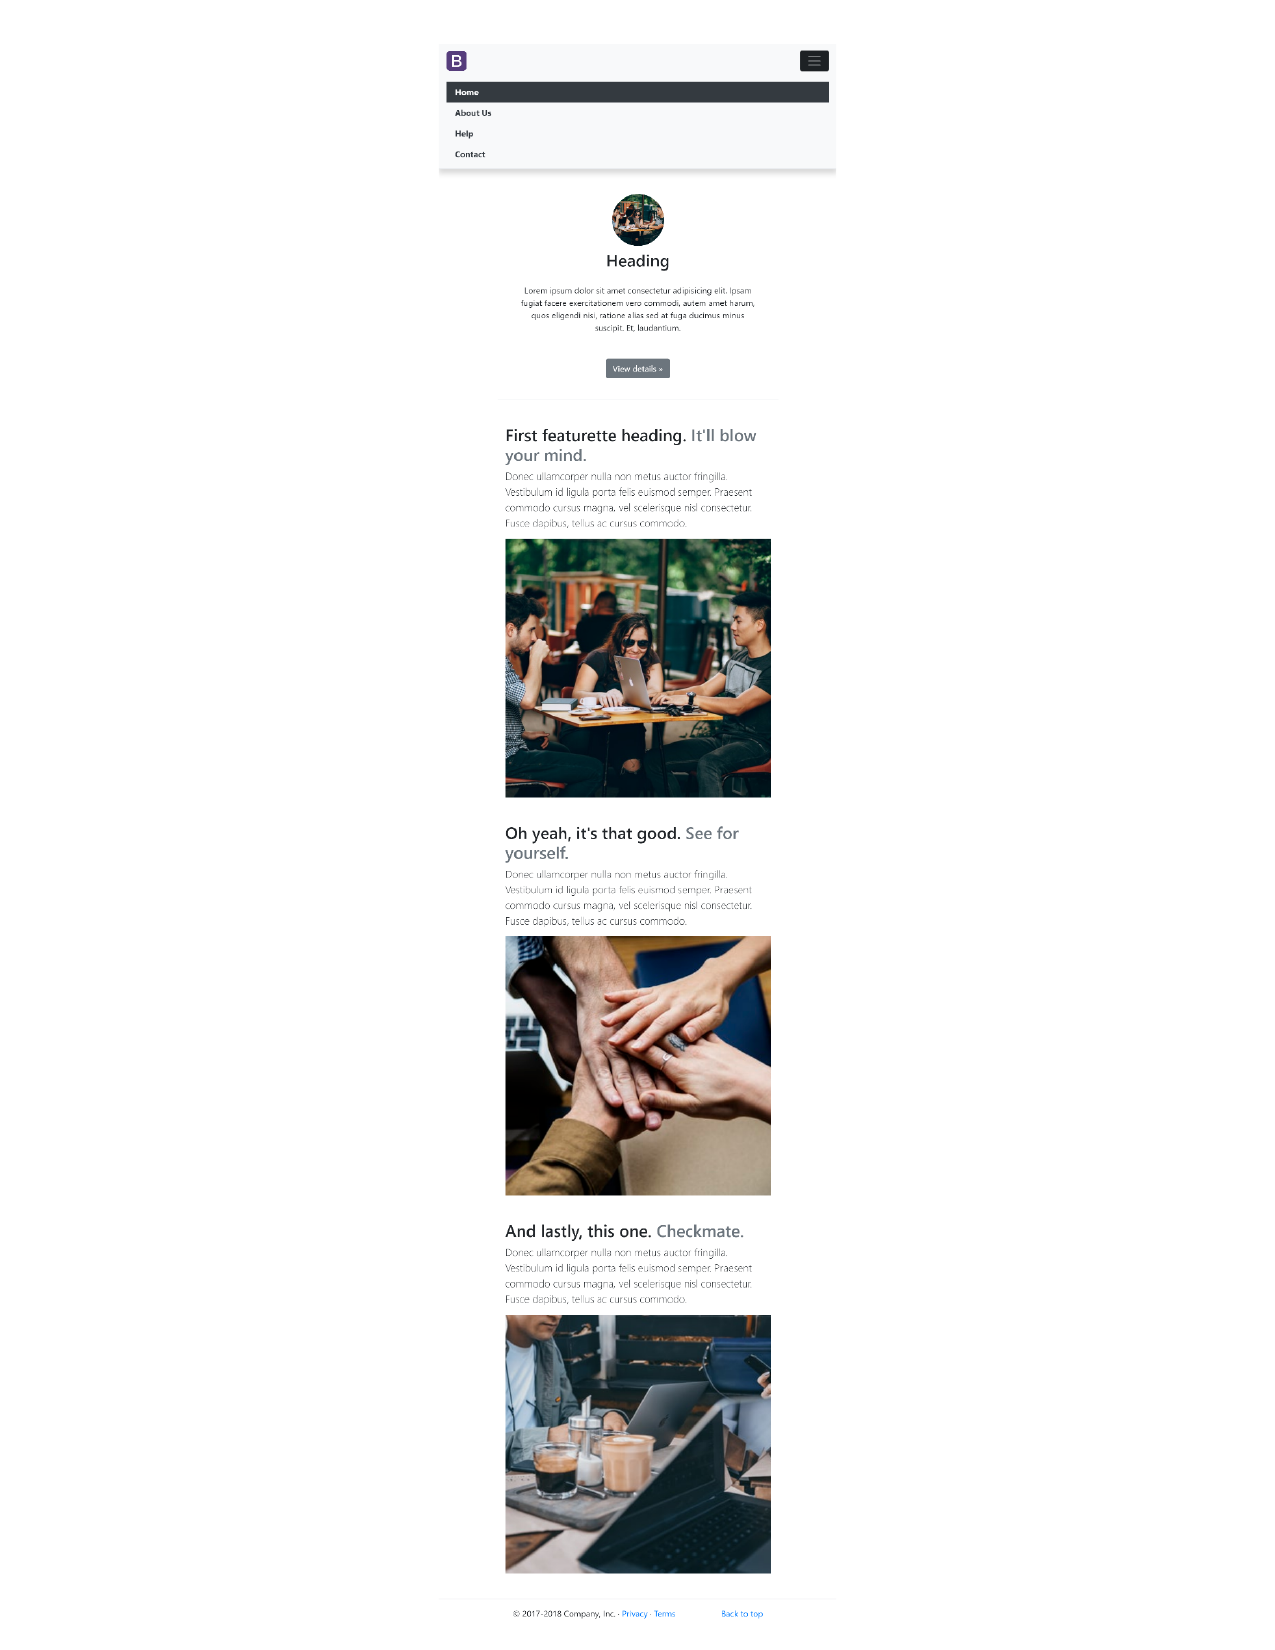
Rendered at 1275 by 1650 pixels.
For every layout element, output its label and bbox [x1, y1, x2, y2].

picture [438, 44, 837, 1636]
